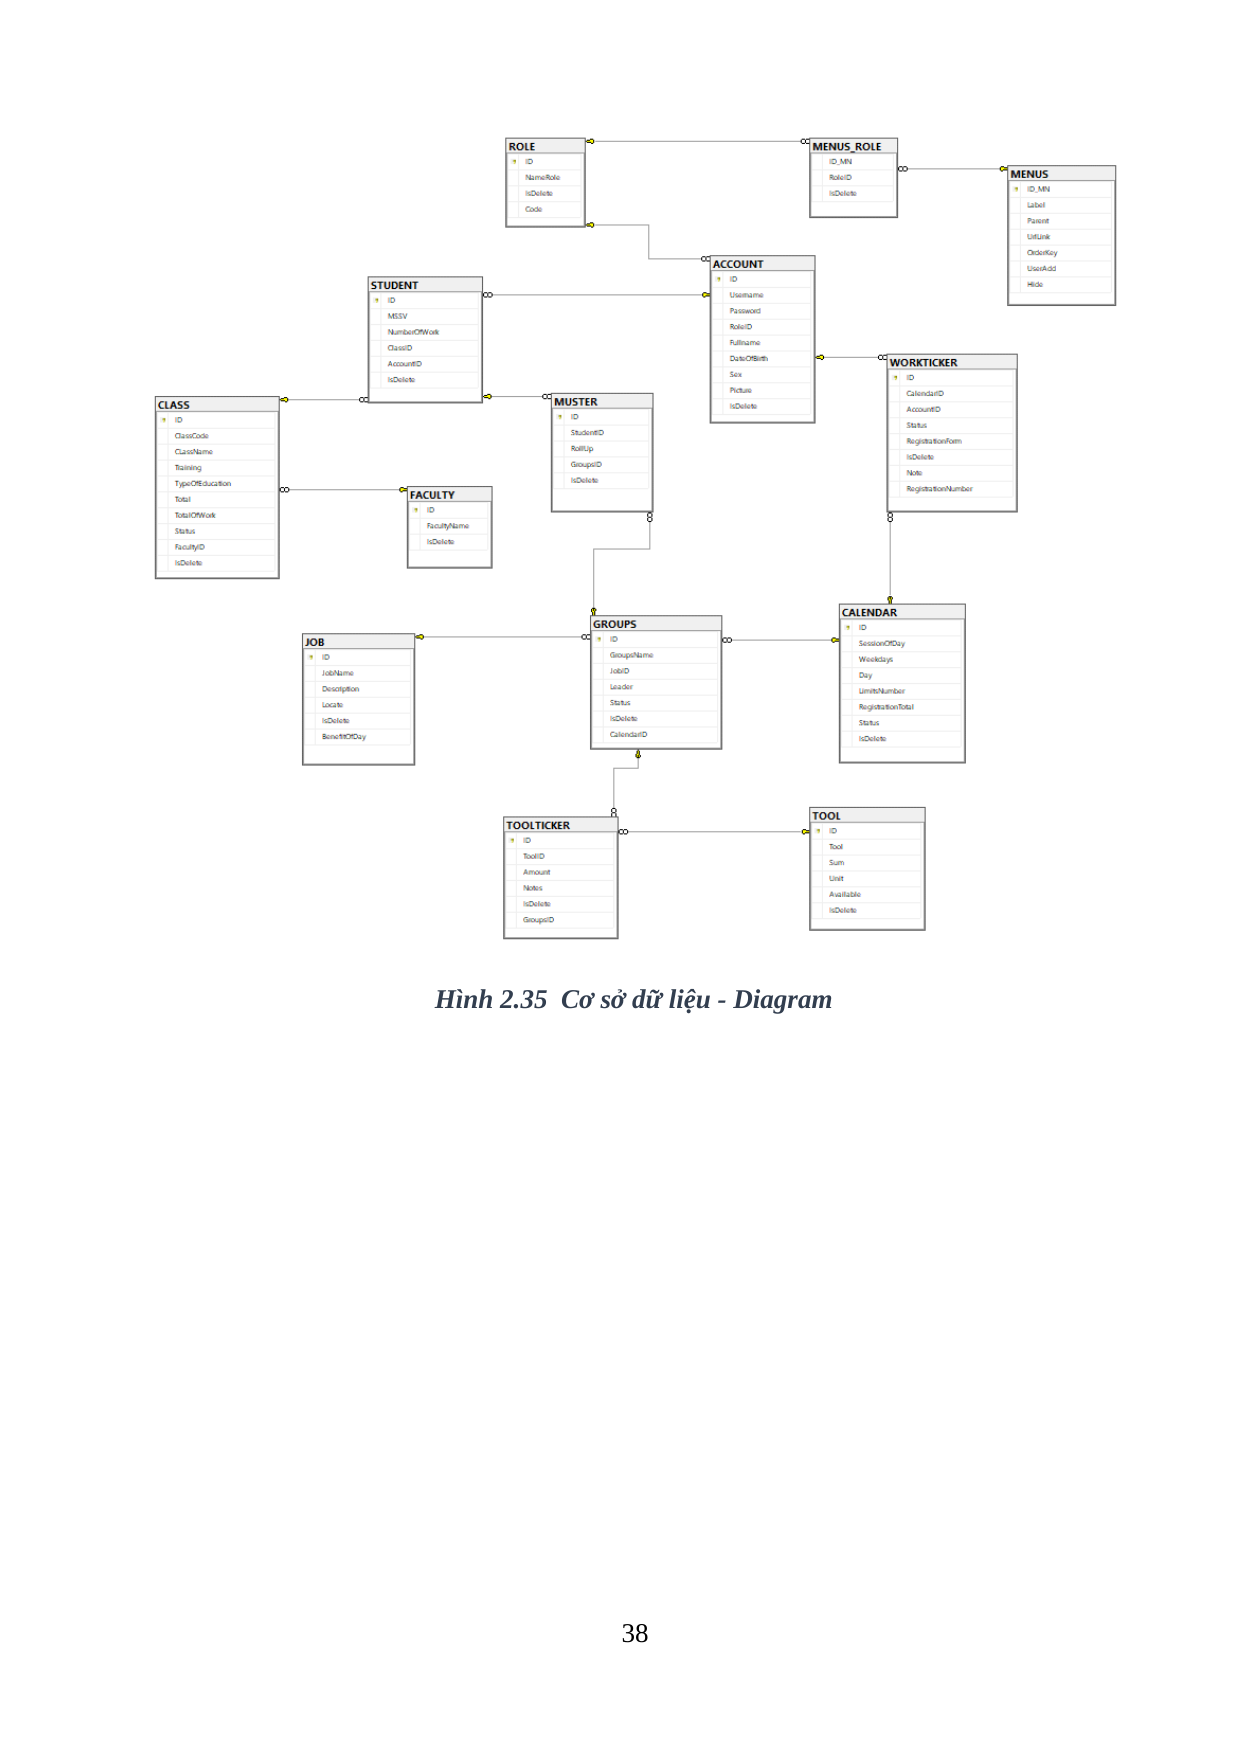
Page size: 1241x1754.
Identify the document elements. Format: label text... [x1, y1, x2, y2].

picture [147, 118, 1125, 962]
text Hình 2.35 Cơ sở dữ liệu - Diagram [148, 983, 1122, 1014]
